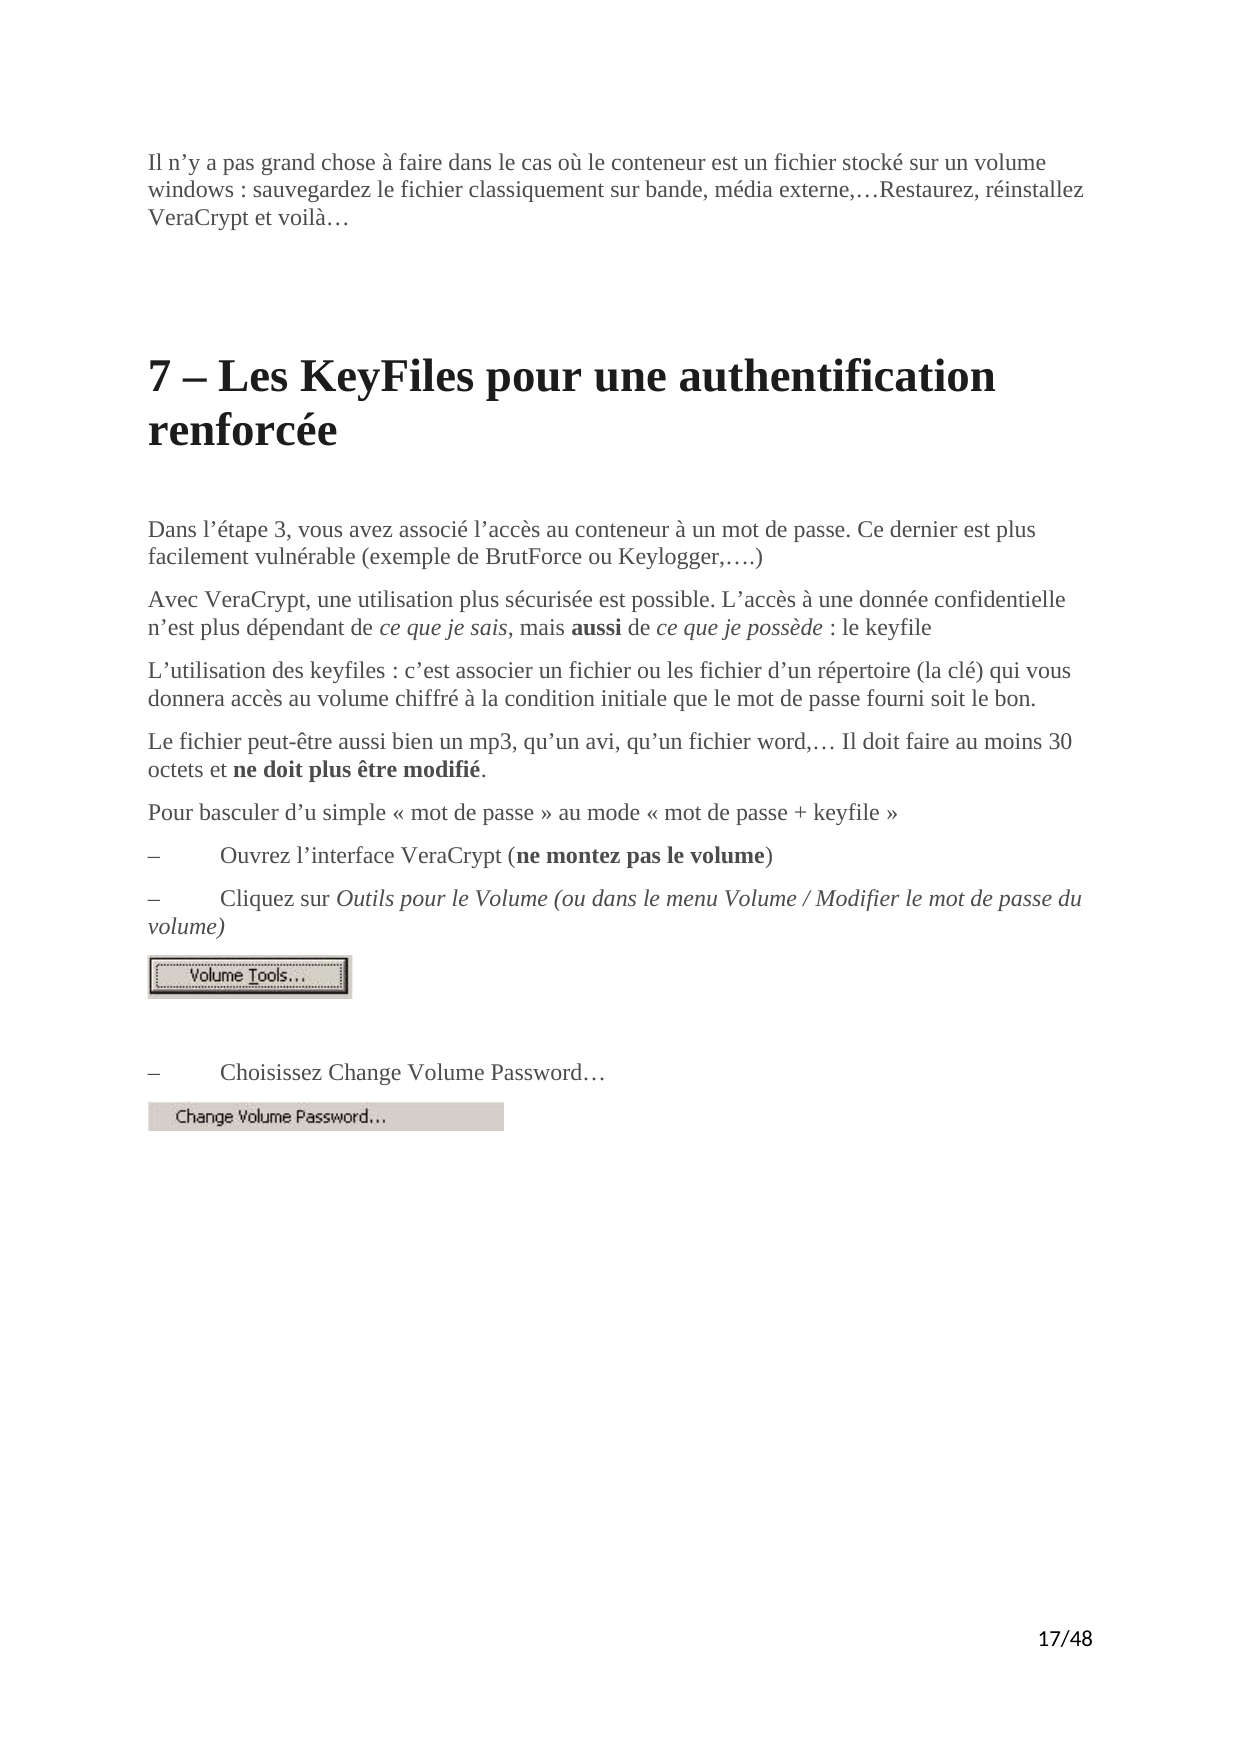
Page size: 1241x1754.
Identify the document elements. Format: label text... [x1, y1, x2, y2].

text – Cliquez sur Outils pour le Volume (ou dans le menu Volume / Modifier le mot de passe du volume) [148, 884, 1093, 940]
text Dans l’étape 3, vous avez associé l’accès au conteneur à un mot de passe. Ce dernier est plus facilement vulnérable (exemple de BrutForce ou Keylogger,….) [148, 515, 1093, 570]
text Avec VeraCrypt, une utilisation plus sécurisée est possible. L’accès à une donnée confidentielle n’est plus dépendant de ce que je sais, mais aussi de ce que je possède : le keyfile [148, 586, 1093, 641]
text – Ouvrez l’interface VeraCrypt (ne montez pas le volume) [148, 841, 1093, 869]
picture [147, 1101, 504, 1131]
text L’utilisation des keyfiles : c’est associer un fichier ou les fichier d’un répertoire (la clé) qui vous donnera accès au volume chiffré à la condition initiale que le mot de passe fourni soit le bon. [148, 656, 1093, 712]
text Pour basculer d’u simple « mot de passe » au mode « mot de passe + keyfile » [148, 798, 1093, 826]
text 7 – Les KeyFiles pour une authentification renforcée [148, 348, 1093, 456]
text – Choisissez Change Volume Password… [148, 1058, 1093, 1086]
text Il n’y a pas grand chose à faire dans le cas où le conteneur est un fichier stocké sur un volume windows : sauvegardez le fichier classiquement sur bande, média externe,…Restaurez, réinstallez VeraCrypt et voilà… [148, 148, 1093, 230]
text Le fichier peut-être aussi bien un mp3, qu’un avi, qu’un fichier word,… Il doit faire au moins 30 octets et ne doit plus être modifié. [148, 727, 1093, 782]
picture [147, 955, 353, 999]
